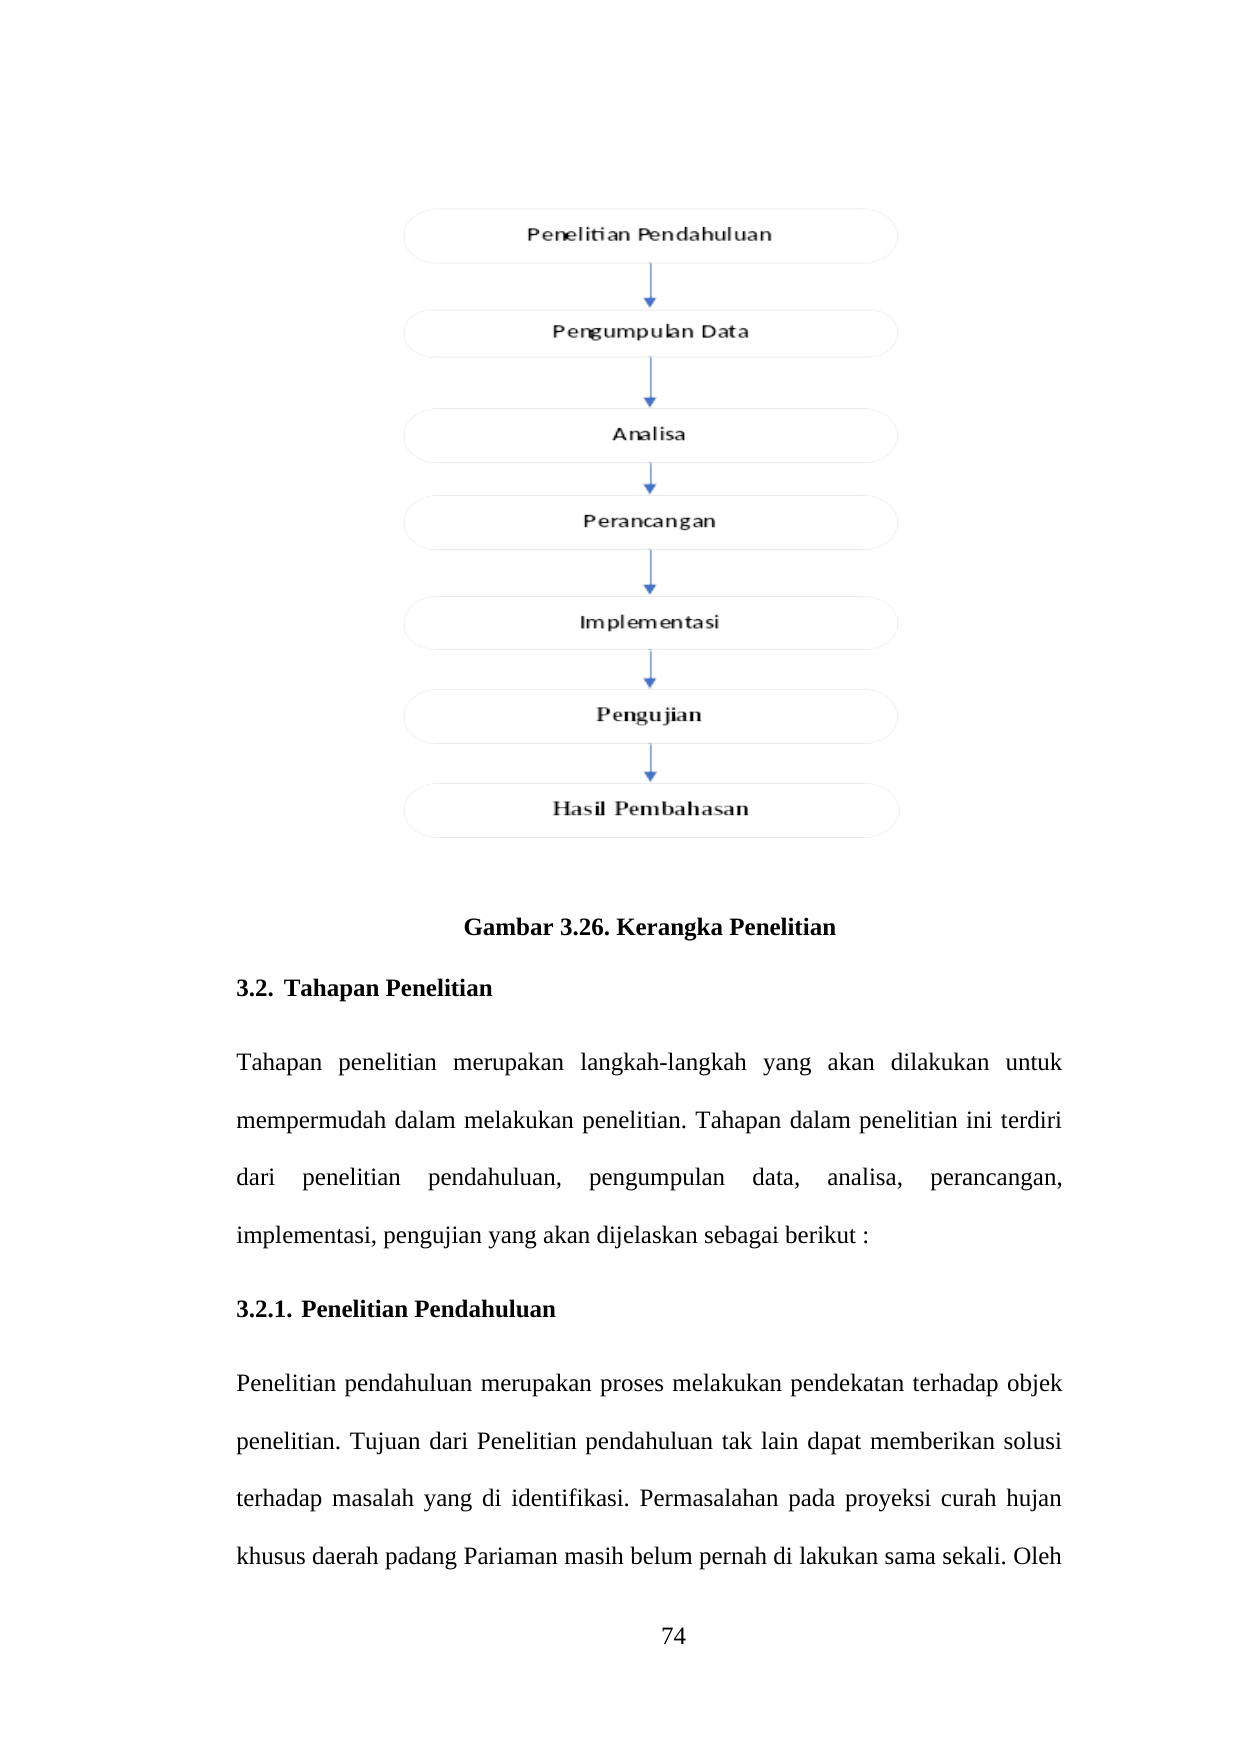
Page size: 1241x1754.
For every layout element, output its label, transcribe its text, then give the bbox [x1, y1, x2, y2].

subtitle Tahapan Penelitian [236, 973, 1063, 1002]
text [236, 1368, 1063, 1569]
text Tahapan penelitian merupakan langkah-langkah yang akan dilakukan untuk mempermudah dalam melakukan penelitian. Tahapan dalam penelitian ini terdiri dari penelitian pendahuluan, pengumpulan data, analisa, perancangan, implementasi, pengujian yang akan dijelaskan sebagai berikut : [236, 1047, 1063, 1249]
subtitle Penelitian Pendahuluan [236, 1294, 1063, 1323]
